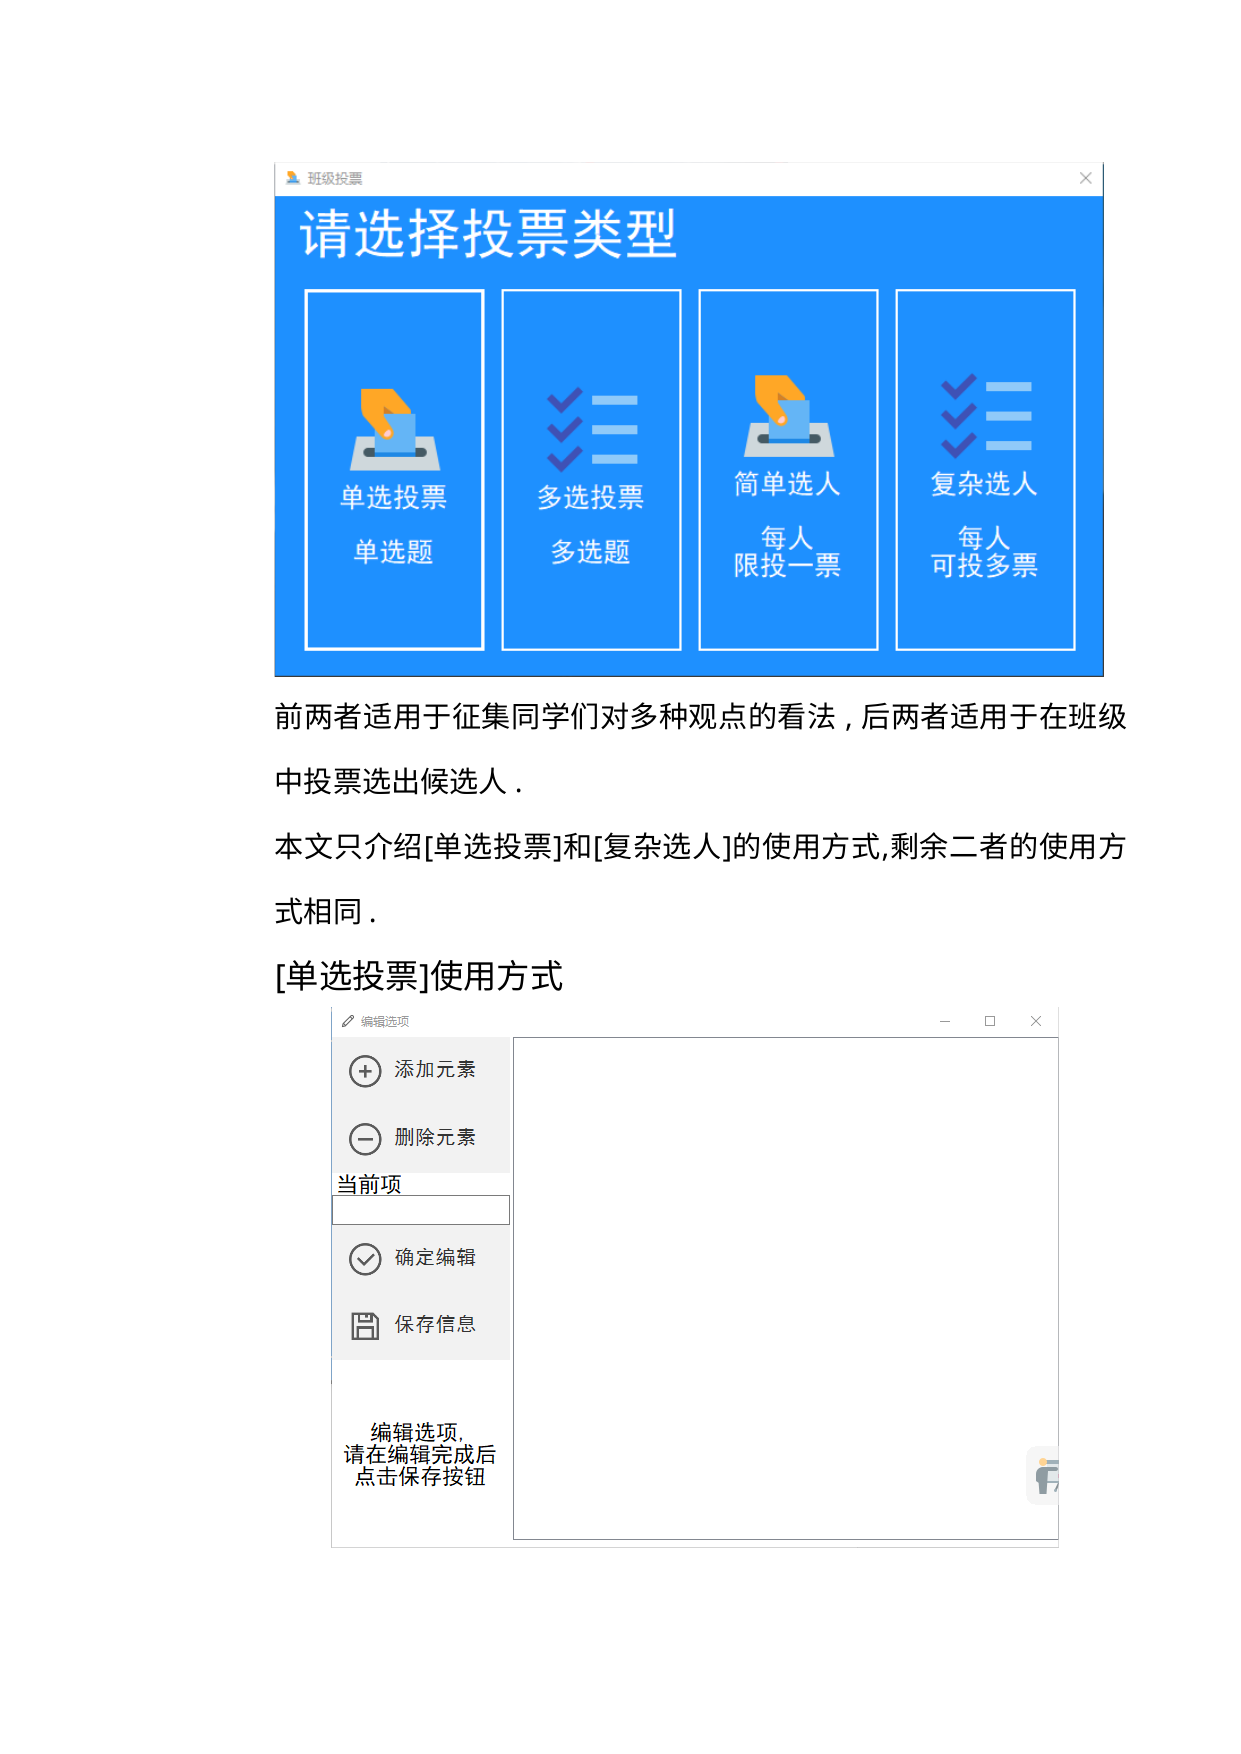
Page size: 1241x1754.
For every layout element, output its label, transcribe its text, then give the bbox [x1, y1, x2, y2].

text [单选投票]使用方式 [274, 942, 1128, 1007]
picture [331, 1007, 1059, 1548]
text 本文只介绍[单选投票]和[复杂选人]的使用方式,剩余二者的使用方式相同 . [274, 812, 1128, 942]
text 前两者适用于征集同学们对多种观点的看法 , 后两者适用于在班级中投票选出候选人 . [274, 682, 1128, 812]
picture [274, 162, 1104, 677]
